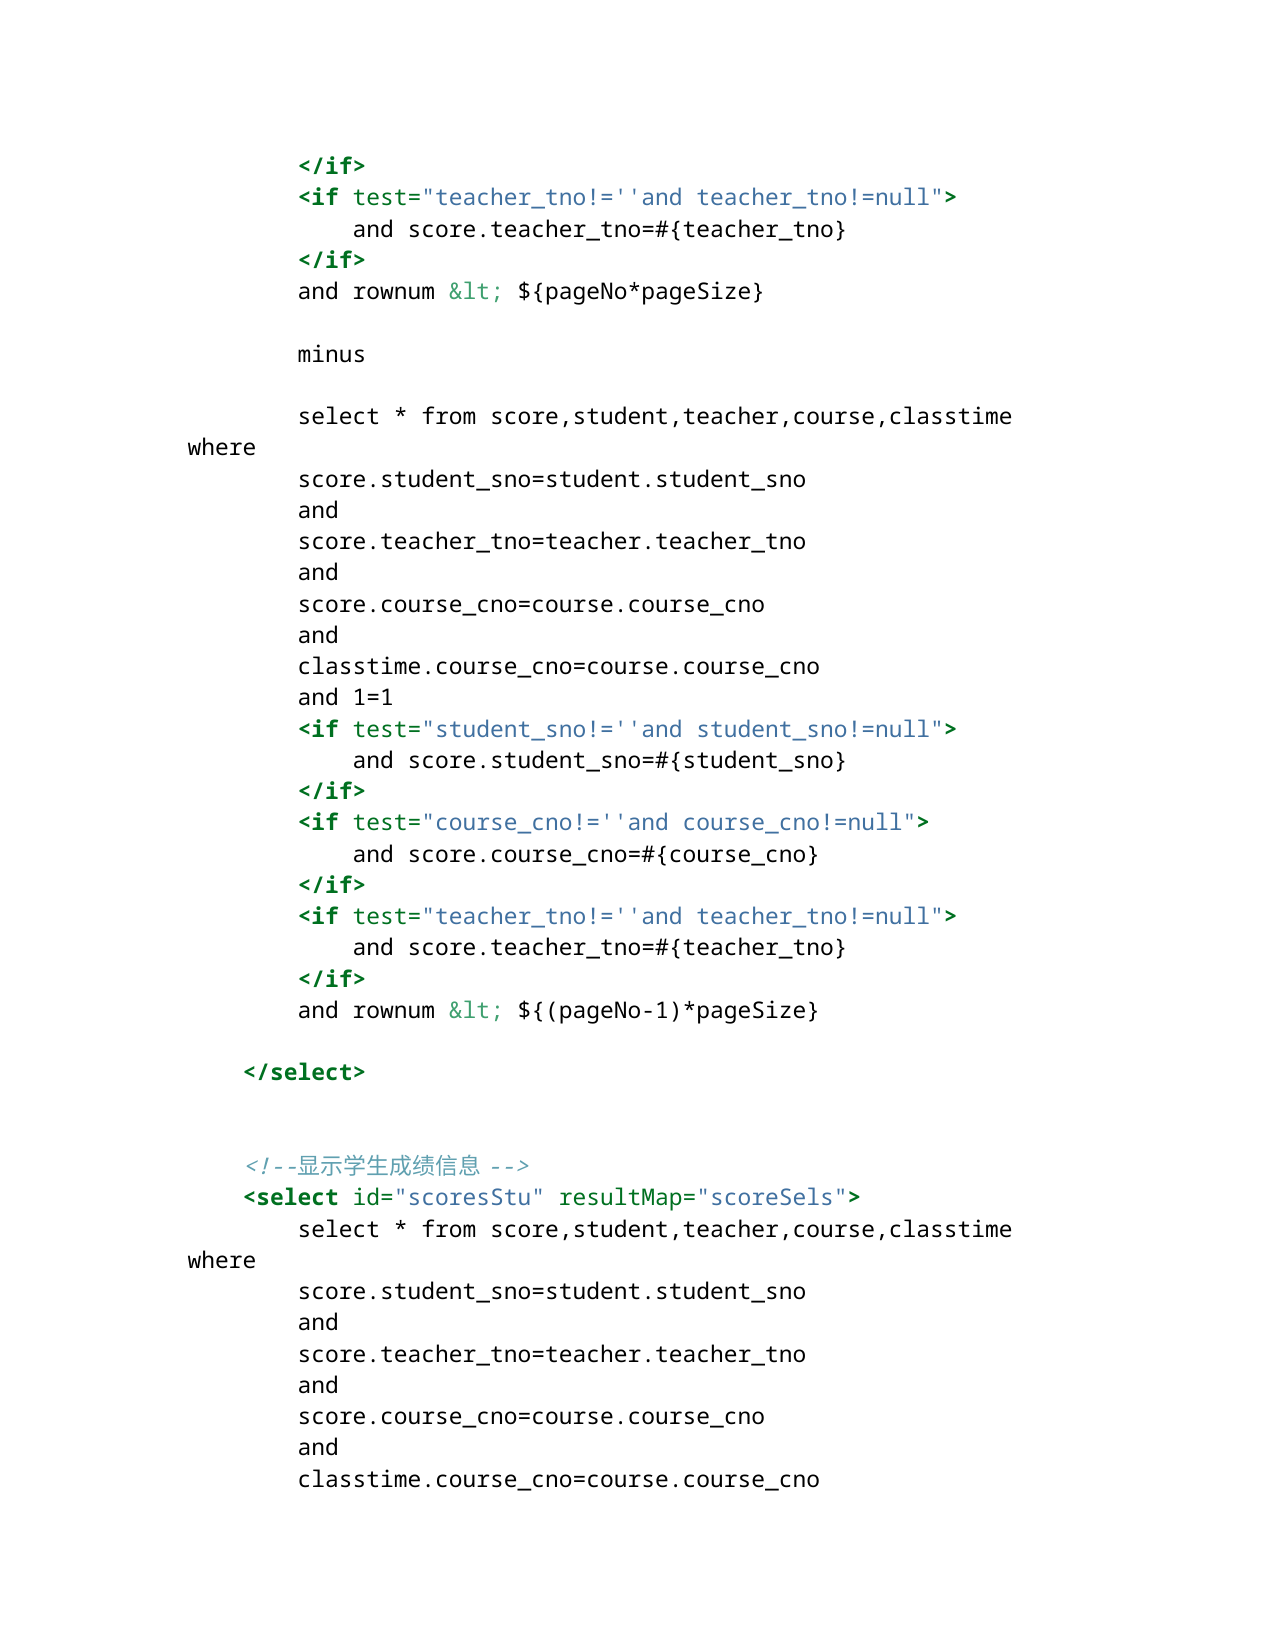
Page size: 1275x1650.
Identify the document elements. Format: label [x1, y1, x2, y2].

text [187, 150, 1087, 1494]
